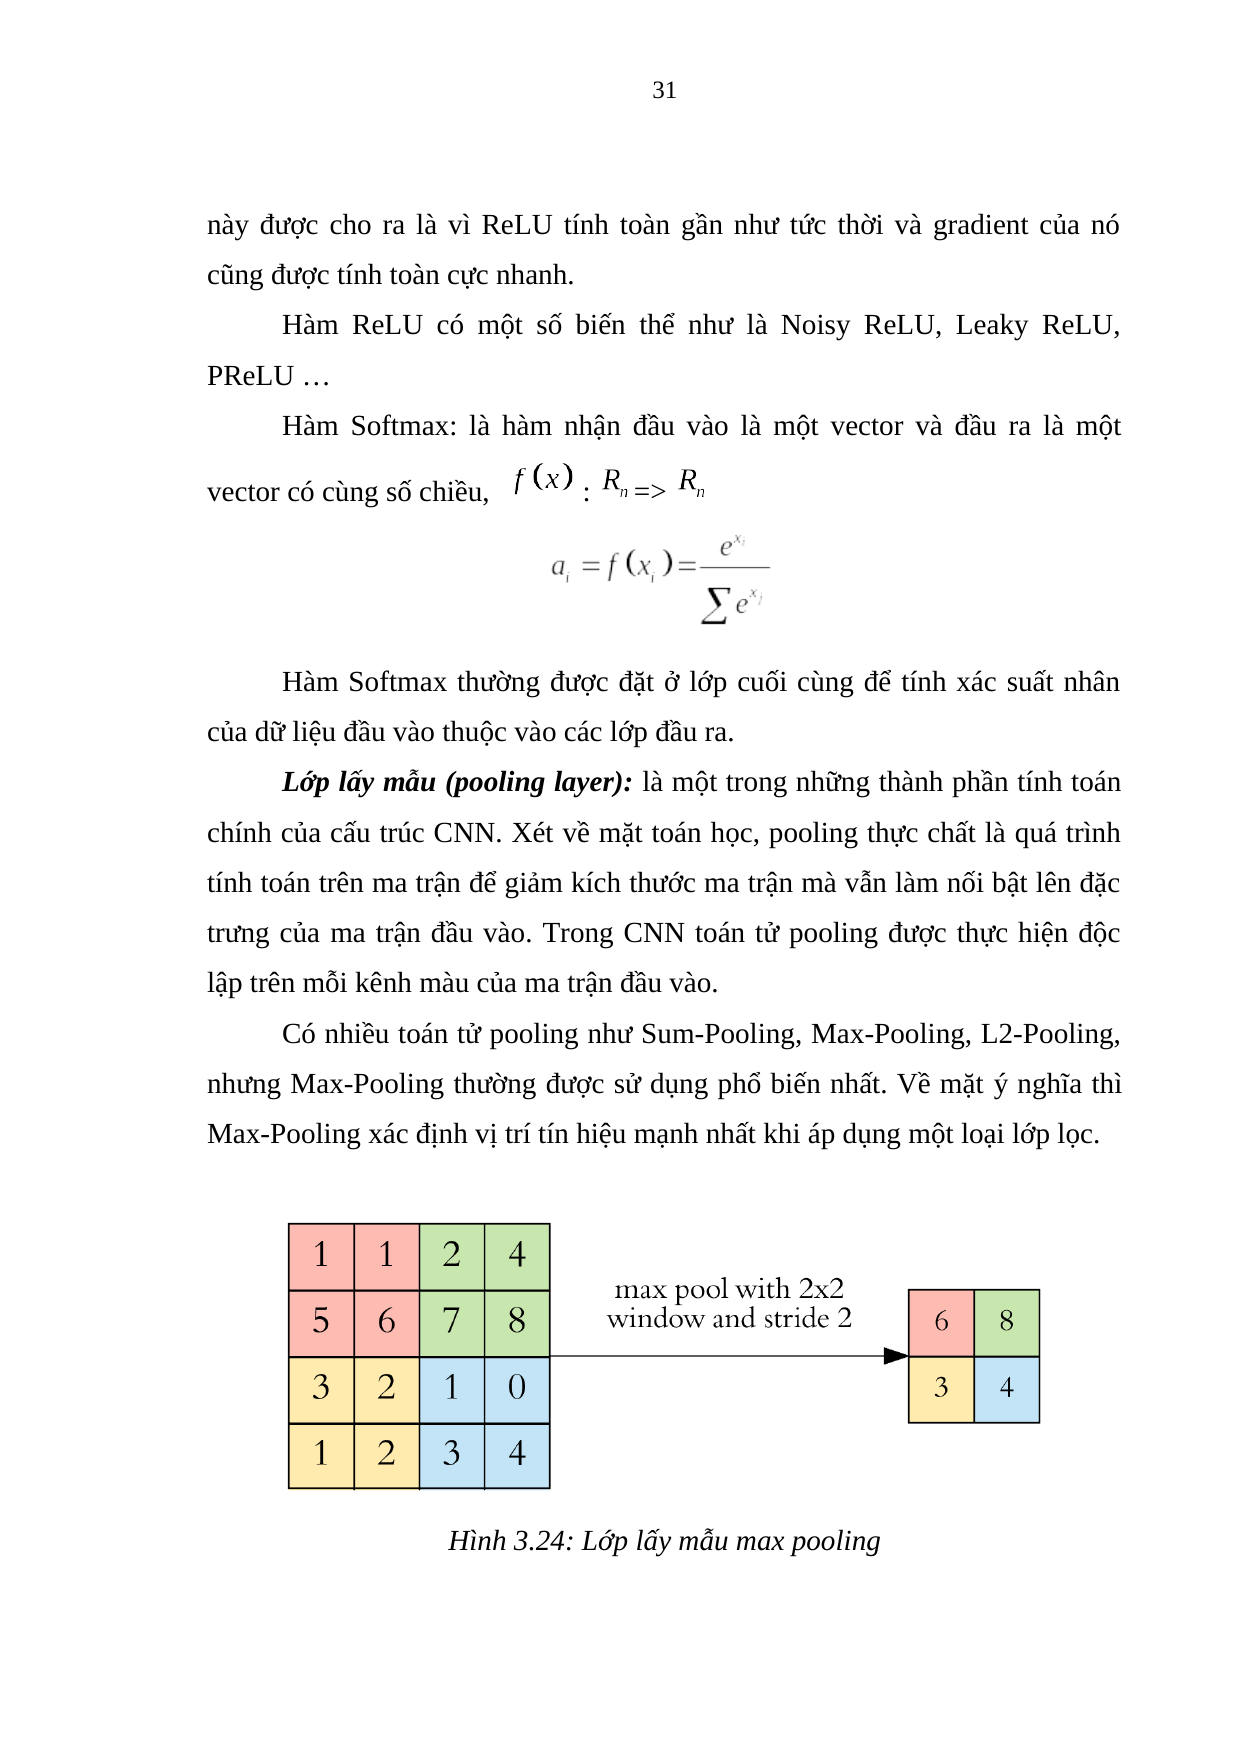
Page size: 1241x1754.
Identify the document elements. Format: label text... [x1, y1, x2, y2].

text Có nhiều toán tử pooling như Sum-Pooling, Max-Pooling, L2-Pooling, nhưng Max-Pooling thường được sử dụng phổ biến nhất. Về mặt ý nghĩa thì Max-Pooling xác định vị trí tín hiệu mạnh nhất khi áp dụng một loại lớp lọc. [207, 1016, 1122, 1150]
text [207, 207, 1122, 291]
picture [282, 1217, 1047, 1497]
text Hàm ReLU có một số biến thể như là Noisy ReLU, Leaky ReLU, PReLU … [207, 307, 1122, 391]
text Hàm Softmax: là hàm nhận đầu vào là một vector và đầu ra là một vector có cùng số chiều, : => [207, 408, 1122, 508]
text Lớp lấy mẫu (pooling layer): là một trong những thành phần tính toán chính của cấu trúc CNN. Xét về mặt toán học, pooling thực chất là quá trình tính toán trên ma trận để giảm kích thước ma trận mà vẫn làm nối bật lên đặc trưng của ma trận đầu vào. Trong CNN toán tử pooling được thực hiện độc lập trên mỗi kênh màu của ma trận đầu vào. [207, 764, 1122, 999]
text Hàm Softmax thường được đặt ở lớp cuối cùng để tính xác suất nhân của dữ liệu đầu vào thuộc vào các lớp đầu ra. [207, 664, 1122, 748]
